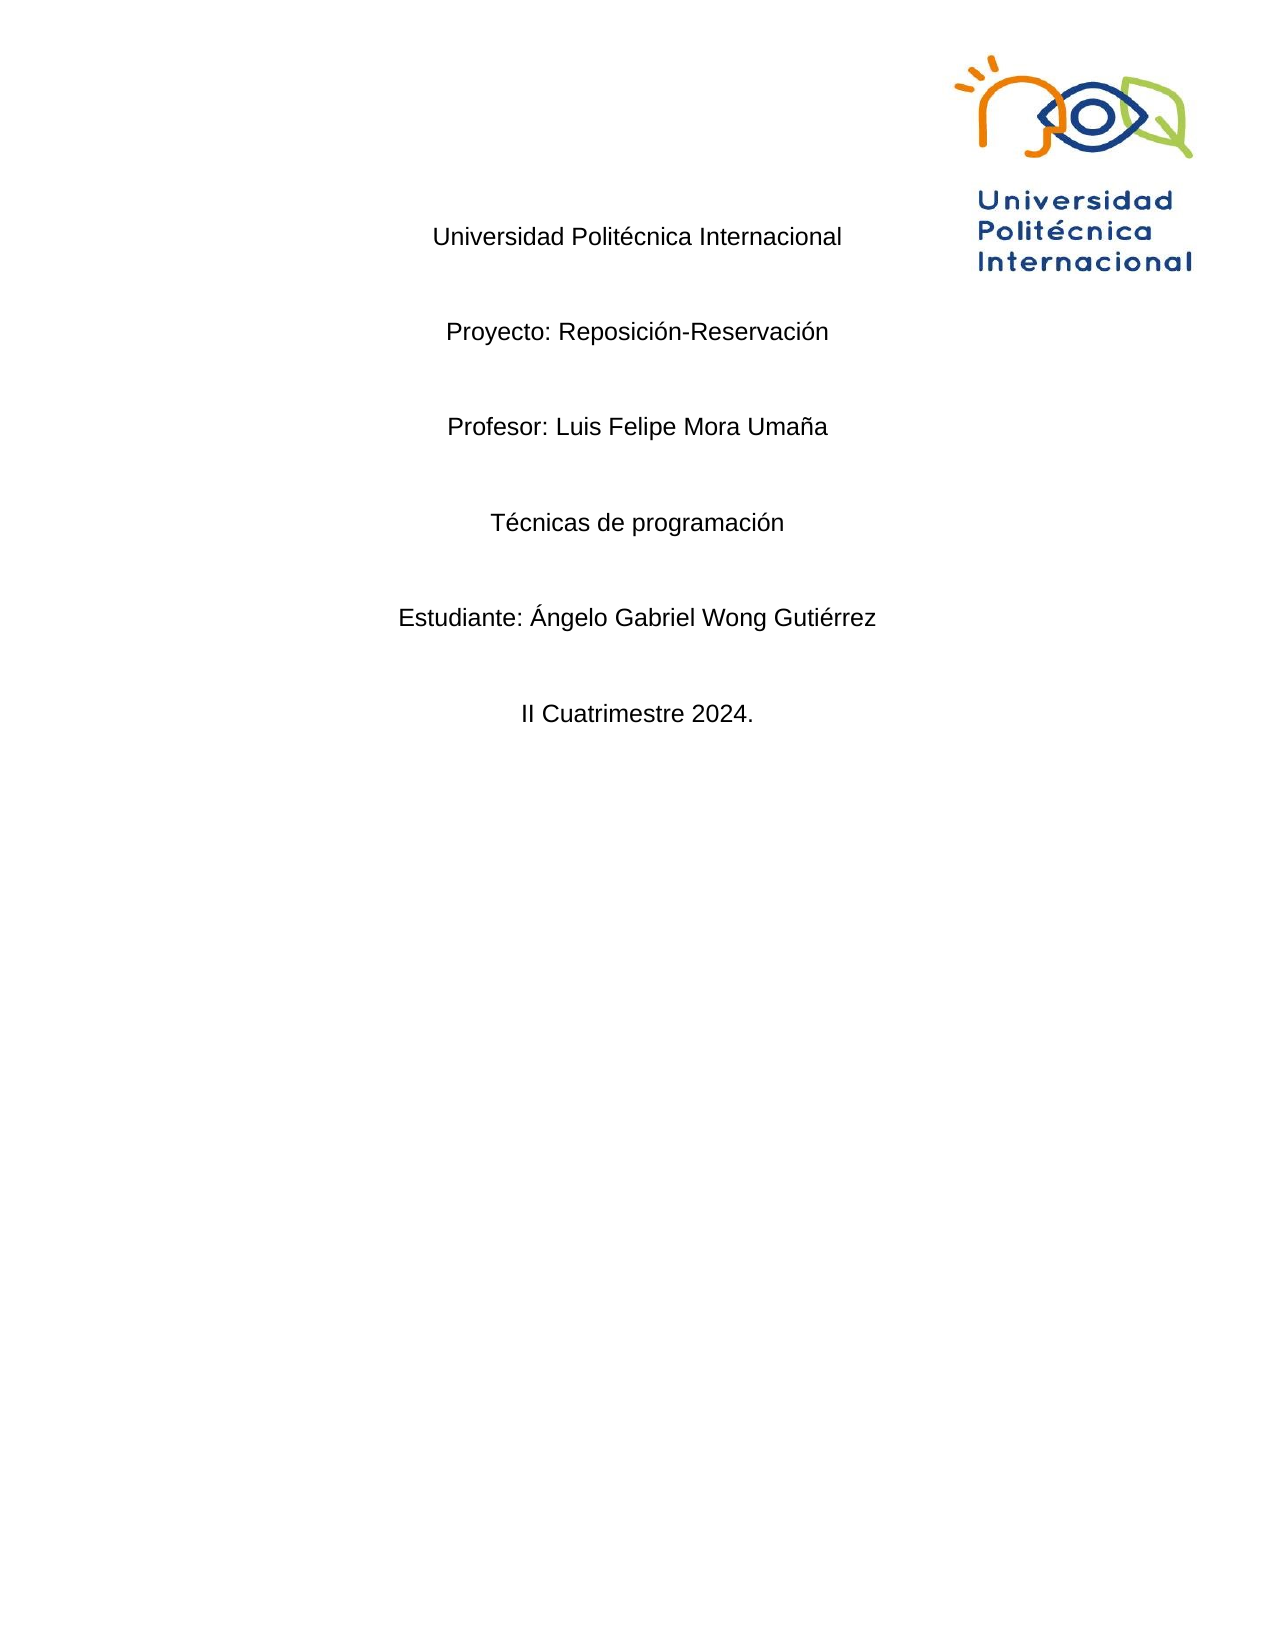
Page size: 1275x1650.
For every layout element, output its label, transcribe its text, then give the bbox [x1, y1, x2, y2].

text Universidad Politécnica Internacional [177, 222, 1098, 250]
text Estudiante: Ángelo Gabriel Wong Gutiérrez [177, 603, 1098, 632]
text Profesor: Luis Felipe Mora Umaña [177, 412, 1098, 441]
text Técnicas de programación [177, 508, 1098, 537]
picture [942, 52, 1207, 274]
text II Cuatrimestre 2024. [177, 699, 1098, 727]
text Proyecto: Reposición-Reservación [177, 317, 1098, 346]
